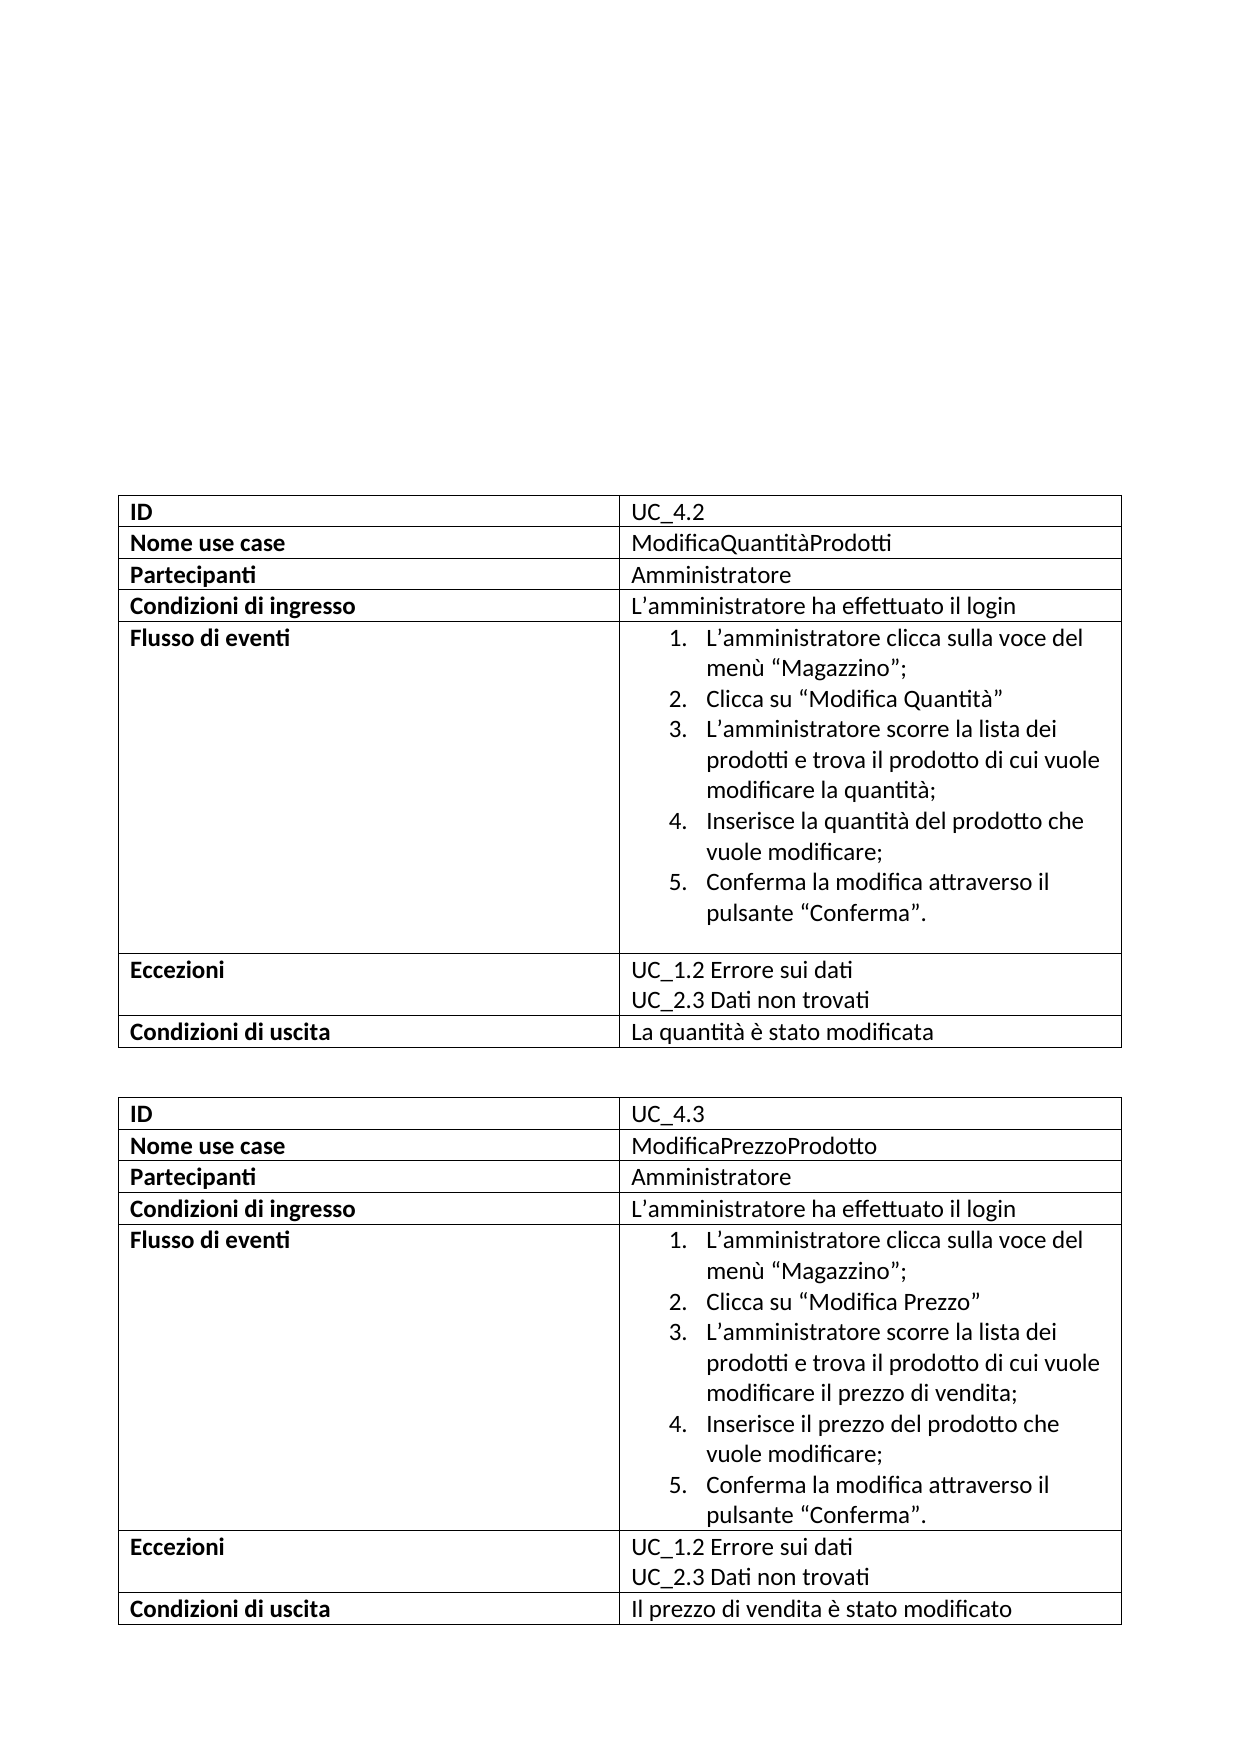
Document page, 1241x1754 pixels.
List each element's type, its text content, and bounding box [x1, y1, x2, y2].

table_cell La quantità è stato modificata [620, 1016, 1121, 1047]
table_header ID [119, 496, 619, 526]
table_cell UC_1.2 Errore sui dati UC_2.3 Dati non trovati [620, 954, 1121, 1015]
table_cell Condizioni di ingresso [119, 1193, 619, 1223]
table_header UC_4.3 [620, 1098, 1121, 1129]
table_header UC_4.2 [620, 496, 1121, 526]
table_cell L’amministratore clicca sulla voce del menù “Magazzino”; Clicca su “Modifica Prezzo” L’amministratore scorre la lista dei prodotti e trova il prodotto di cui vuole modificare il prezzo di vendita; Inserisce il prezzo del prodotto che vuole modificare; Conferma la modifica attraverso il pulsante “Conferma”. [620, 1225, 1121, 1530]
table_cell Flusso di eventi [119, 622, 619, 953]
table_cell Eccezioni [119, 1531, 619, 1592]
table_cell L’amministratore clicca sulla voce del menù “Magazzino”; Clicca su “Modifica Quantità” L’amministratore scorre la lista dei prodotti e trova il prodotto di cui vuole modificare la quantità; Inserisce la quantità del prodotto che vuole modificare; Conferma la modifica attraverso il pulsante “Conferma”. [620, 622, 1121, 953]
table_cell Condizioni di ingresso [119, 590, 619, 621]
table_cell ModificaQuantitàProdotti [620, 527, 1121, 558]
table_cell Flusso di eventi [119, 1225, 619, 1530]
table_cell Partecipanti [119, 559, 619, 589]
table_cell ModificaPrezzoProdotto [620, 1130, 1121, 1160]
table_cell Partecipanti [119, 1161, 619, 1192]
table_cell Amministratore [620, 1161, 1121, 1192]
table_cell Il prezzo di vendita è stato modificato [620, 1593, 1121, 1623]
table_cell Condizioni di uscita [119, 1016, 619, 1047]
table_cell Amministratore [620, 559, 1121, 589]
table_cell Eccezioni [119, 954, 619, 1015]
table_cell Condizioni di uscita [119, 1593, 619, 1623]
table_cell L’amministratore ha effettuato il login [620, 1193, 1121, 1223]
table_cell UC_1.2 Errore sui dati UC_2.3 Dati non trovati [620, 1531, 1121, 1592]
table_cell L’amministratore ha effettuato il login [620, 590, 1121, 621]
table_cell Nome use case [119, 1130, 619, 1160]
table_header ID [119, 1098, 619, 1129]
table_cell Nome use case [119, 527, 619, 558]
